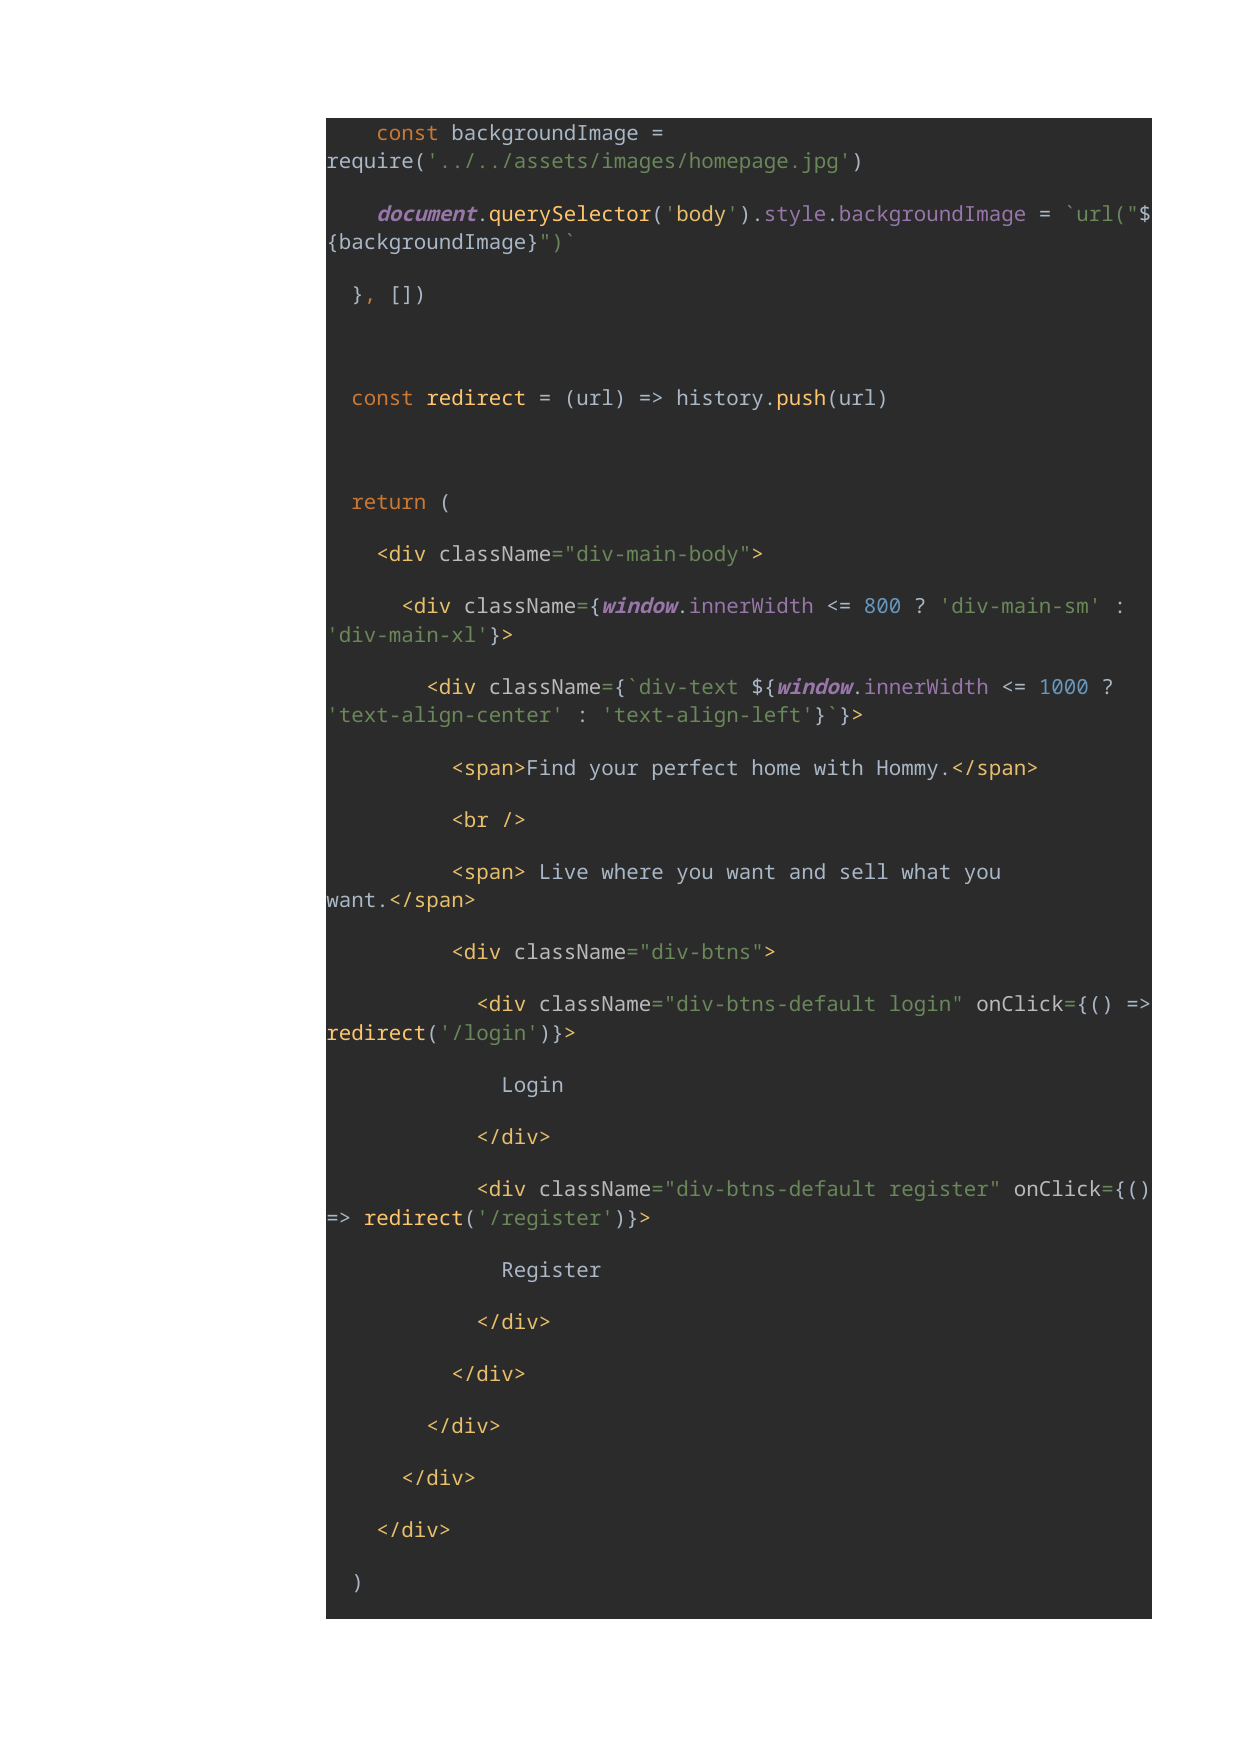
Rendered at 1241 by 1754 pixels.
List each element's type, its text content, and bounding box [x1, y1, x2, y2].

text <div className="div-btns"> [326, 937, 1152, 989]
text <span> Live where you want and sell what you want.</span> [326, 857, 1152, 937]
text </div> [326, 1307, 1152, 1359]
text </div> [326, 1463, 1152, 1515]
text Register [326, 1255, 1152, 1307]
text </div> [326, 1359, 1152, 1411]
text </div> [326, 1122, 1152, 1174]
text <div className={`div-text ${window.innerWidth <= 1000 ? 'text-align-center' : 'text-align-left'}`}> [326, 672, 1152, 753]
text const redirect = (url) => history.push(url) [326, 383, 1152, 435]
text Login [326, 1070, 1152, 1122]
text document.querySelector('body').style.backgroundImage = `url("${backgroundImage}")` [326, 199, 1152, 279]
text <div className="div-main-body"> [326, 539, 1152, 592]
text <span>Find your perfect home with Hommy.</span> [326, 753, 1152, 805]
text <div className="div-btns-default register" onClick={() => redirect('/register')}> [326, 1174, 1152, 1255]
text return ( [326, 487, 1152, 539]
text </div> [326, 1411, 1152, 1463]
text <div className="div-btns-default login" onClick={() => redirect('/login')}> [326, 989, 1152, 1070]
text </div> [326, 1515, 1152, 1567]
text }, []) [326, 279, 1152, 331]
text ) [326, 1567, 1152, 1619]
text <br /> [326, 805, 1152, 857]
text <div className={window.innerWidth <= 800 ? 'div-main-sm' : 'div-main-xl'}> [326, 592, 1152, 672]
text const backgroundImage = require('../../assets/images/homepage.jpg') [326, 118, 1152, 199]
